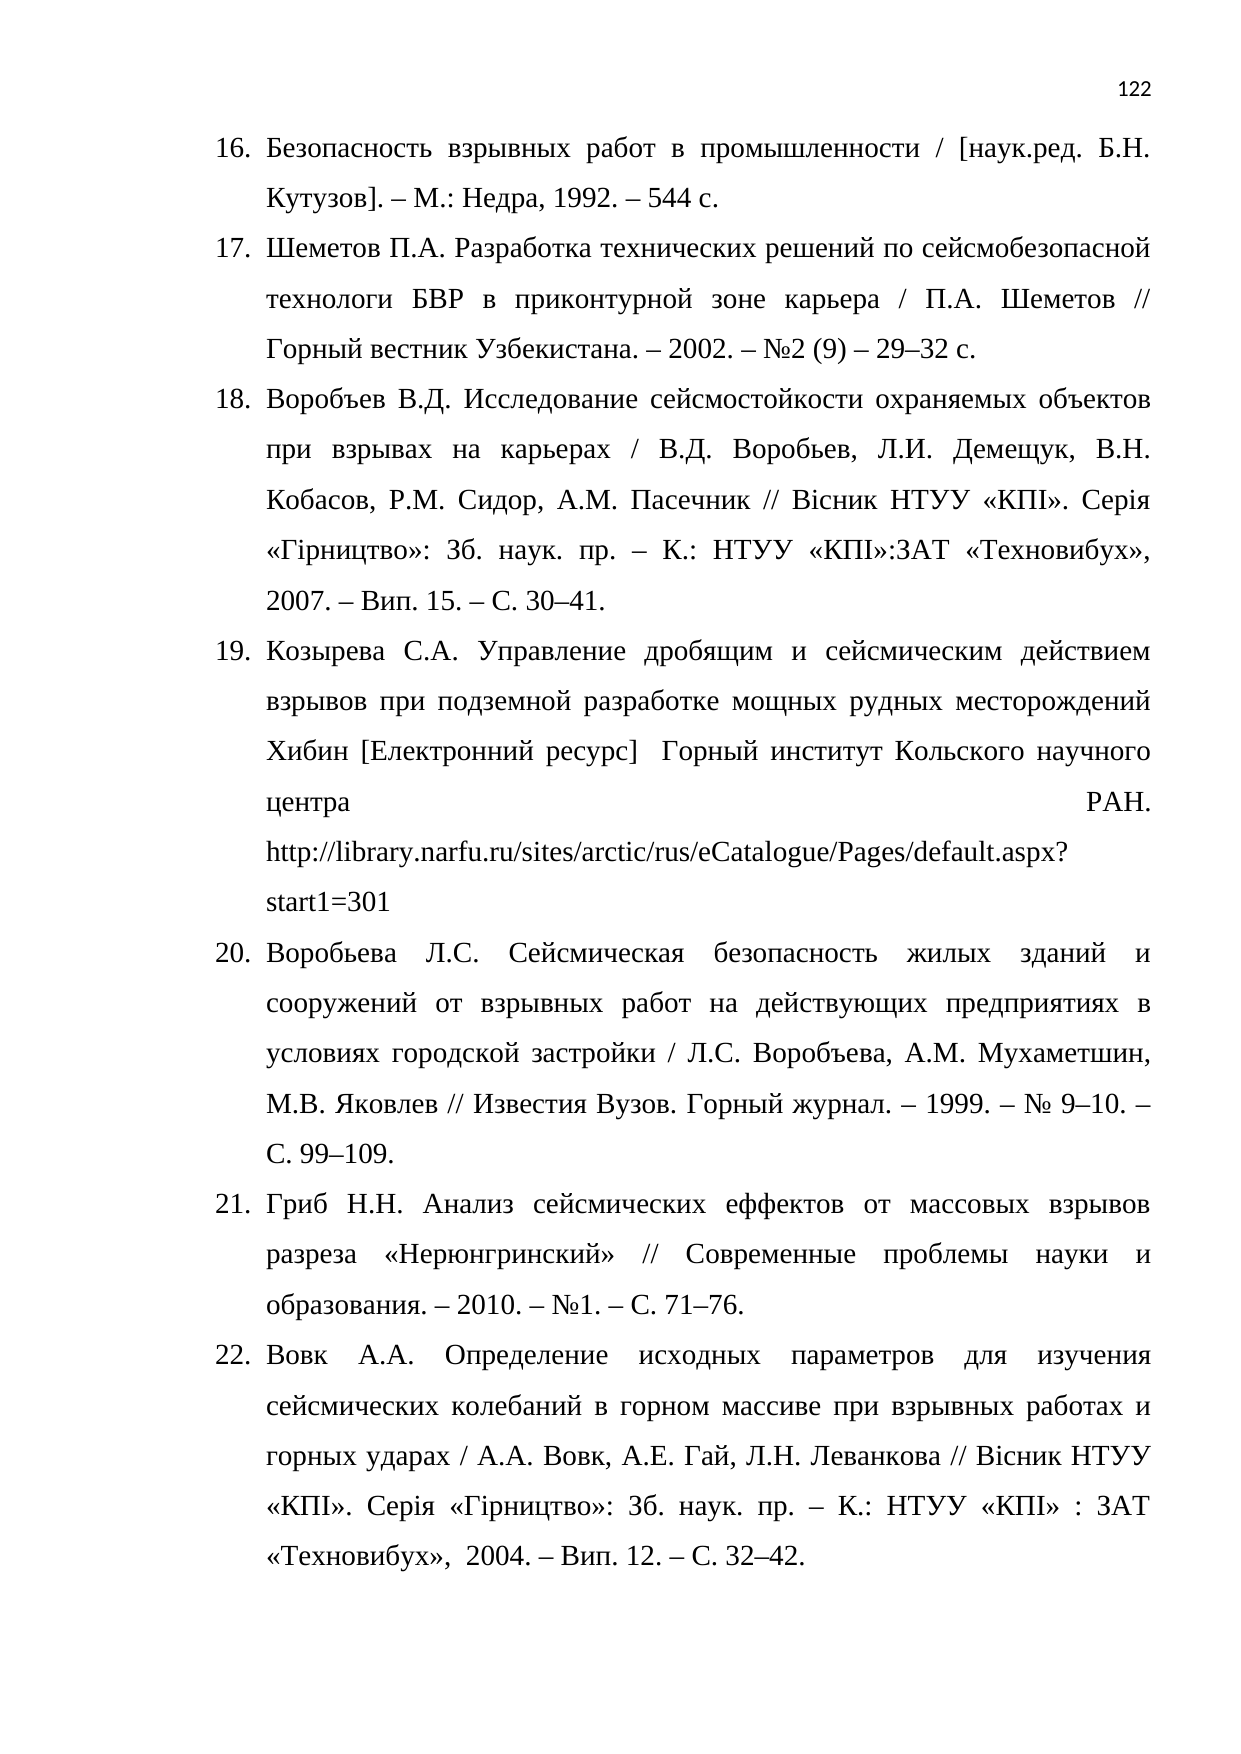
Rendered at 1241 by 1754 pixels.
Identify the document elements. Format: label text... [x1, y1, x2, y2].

list Козырева С.А. Управление дробящим и сейсмическим действием взрывов при подземной разработке мощных рудных месторождений Хибин [Електронний ресурс] Горный институт Кольского научного центра РАН. http://library.narfu.ru/sites/arctic/rus/eCatalogue/Pages/default.aspx?start1=301 [215, 633, 1152, 918]
list Безопасность взрывных работ в промышленности / [наук.ред. Б.Н. Кутузов]. – М.: Недра, 1992. – 544 с. [215, 130, 1152, 214]
list Воробъев В.Д. Исследование сейсмостойкости охраняемых объектов при взрывах на карьерах / В.Д. Воробьев, Л.И. Демещук, В.Н. Кобасов, Р.М. Сидор, А.М. Пасечник // Вісник НТУУ «КПІ». Серія «Гірництво»: Зб. наук. пр. – К.: НТУУ «КПІ»:ЗАТ «Техновибух», 2007. – Вип. 15. – С. 30–41. [215, 381, 1152, 616]
list Гриб Н.Н. Анализ сейсмических еффектов от массовых взрывов разреза «Нерюнгринский» // Современные проблемы науки и образования. – 2010. – №1. – С. 71–76. [215, 1186, 1152, 1321]
list Шеметов П.А. Разработка технических решений по сейсмобезопасной технологи БВР в приконтурной зоне карьера / П.А. Шеметов // Горный вестник Узбекистана. – 2002. – №2 (9) – 29–32 с. [215, 230, 1152, 364]
list Воробьева Л.С. Сейсмическая безопасность жилых зданий и сооружений от взрывных работ на действующих предприятиях в условиях городской застройки / Л.С. Воробъева, А.М. Мухаметшин, М.В. Яковлев // Известия Вузов. Горный журнал. – 1999. – № 9–10. – С. 99–109. [215, 935, 1152, 1169]
list Вовк А.А. Определение исходных параметров для изучения сейсмических колебаний в горном массиве при взрывных работах и горных ударах / А.А. Вовк, А.Е. Гай, Л.Н. Леванкова // Вісник НТУУ «КПІ». Серія «Гірництво»: Зб. наук. пр. – К.: НТУУ «КПІ» : ЗАТ «Техновибух», 2004. – Вип. 12. – С. 32–42. [215, 1337, 1152, 1572]
